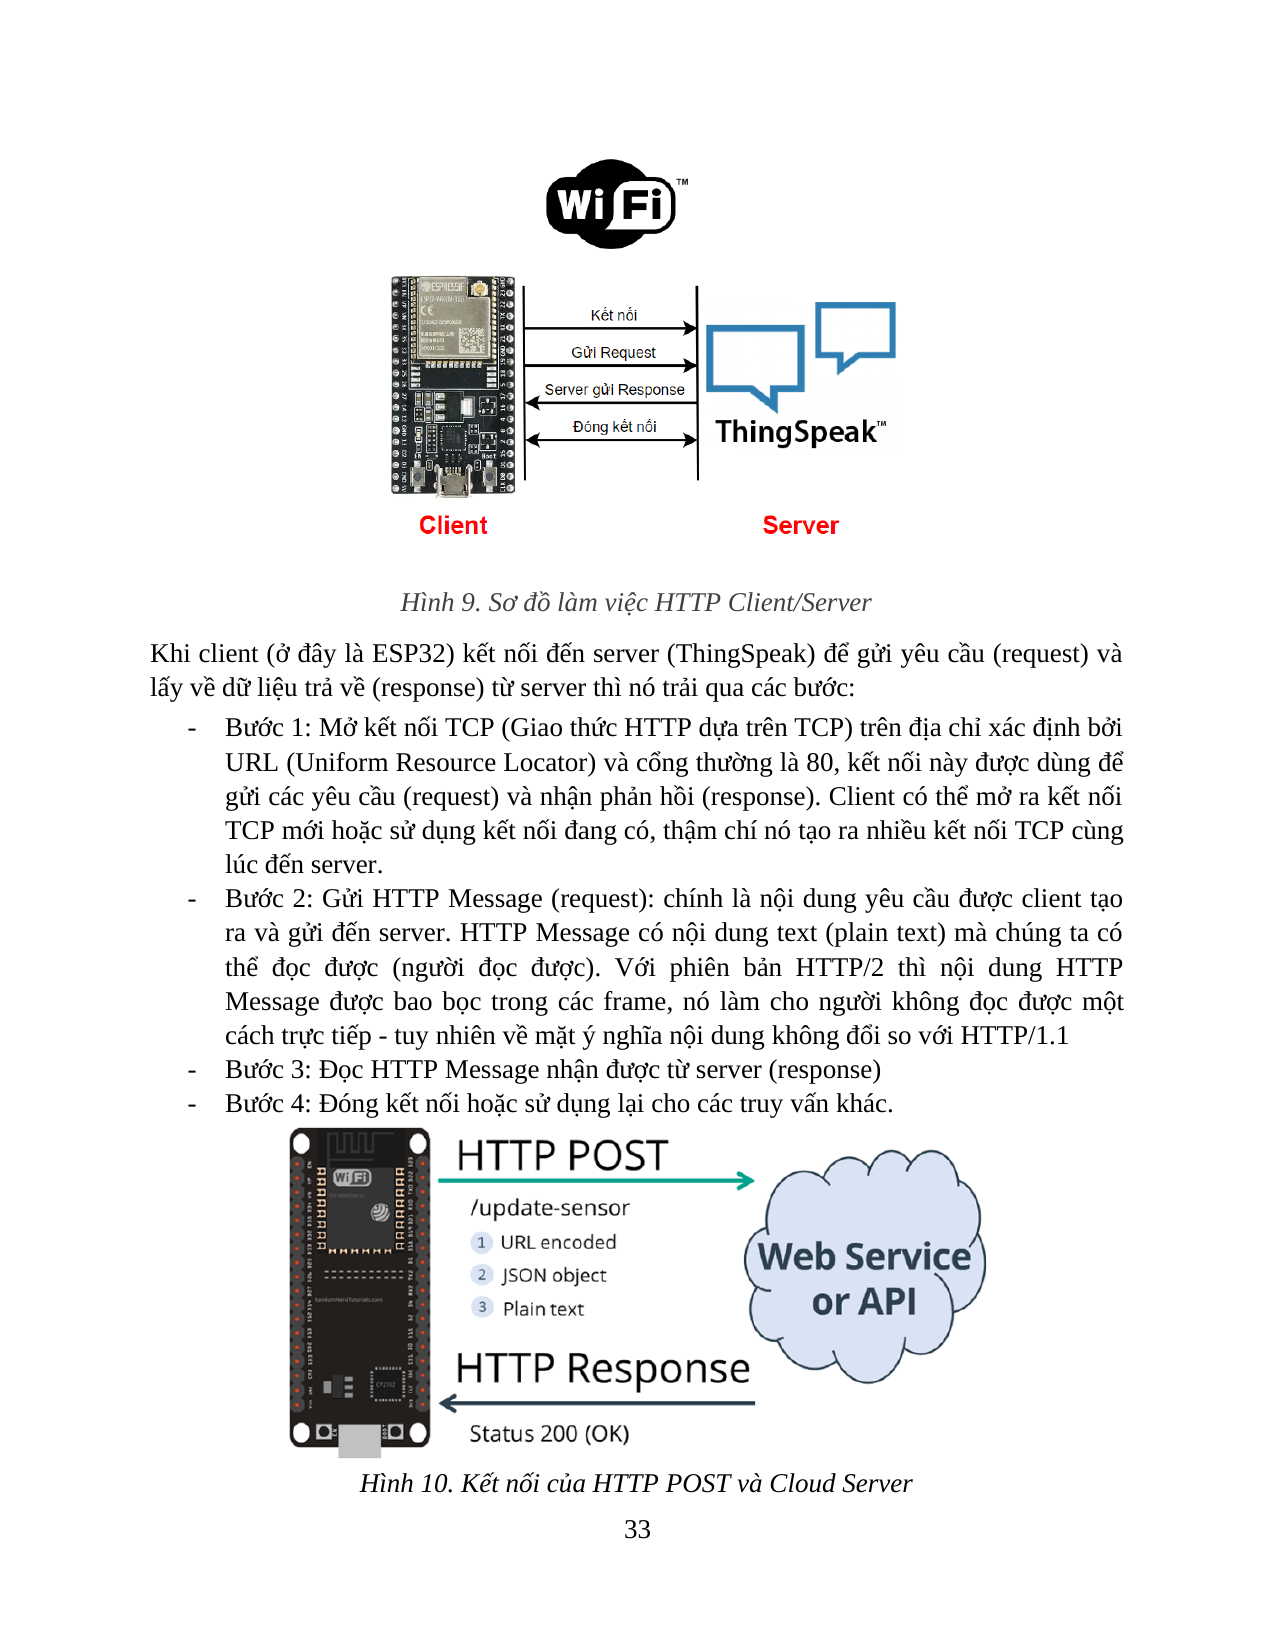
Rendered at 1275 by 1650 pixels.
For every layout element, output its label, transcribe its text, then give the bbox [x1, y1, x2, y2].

list Bước 3: Đọc HTTP Message nhận được từ server (response) [187, 1053, 1125, 1084]
picture [288, 1127, 987, 1459]
list Bước 1: Mở kết nối TCP (Giao thức HTTP dựa trên TCP) trên địa chỉ xác định bởi URL (Uniform Resource Locator) và cổng thường là 80, kết nối này được dùng để gửi các yêu cầu (request) và nhận phản hồi (response). Client có thể mở ra kết nối TCP mới hoặc sử dụng kết nối đang có, thậm chí nó tạo ra nhiều kết nối TCP cùng lúc đến server. [187, 712, 1125, 879]
list Bước 2: Gửi HTTP Message (request): chính là nội dung yêu cầu được client tạo ra và gửi đến server. HTTP Message có nội dung text (plain text) mà chúng ta có thể đọc được (người đọc được). Với phiên bản HTTP/2 thì nội dung HTTP Message được bao bọc trong các frame, nó làm cho người không đọc được một cách trực tiếp - tuy nhiên về mặt ý nghĩa nội dung không đổi so với HTTP/1.1 [187, 882, 1125, 1050]
text Khi client (ở đây là ESP32) kết nối đến server (ThingSpeak) để gửi yêu cầu (request) và lấy về dữ liệu trả về (response) từ server thì nó trải qua các bước: [150, 637, 1125, 702]
text Hình 9. Sơ đồ làm việc HTTP Client/Server [240, 586, 1035, 617]
list Bước 4: Đóng kết nối hoặc sử dụng lại cho các truy vấn khác. [187, 1087, 1125, 1118]
picture [355, 150, 920, 563]
text Hình 10. Kết nối của HTTP POST và Cloud Server [150, 1467, 1125, 1498]
